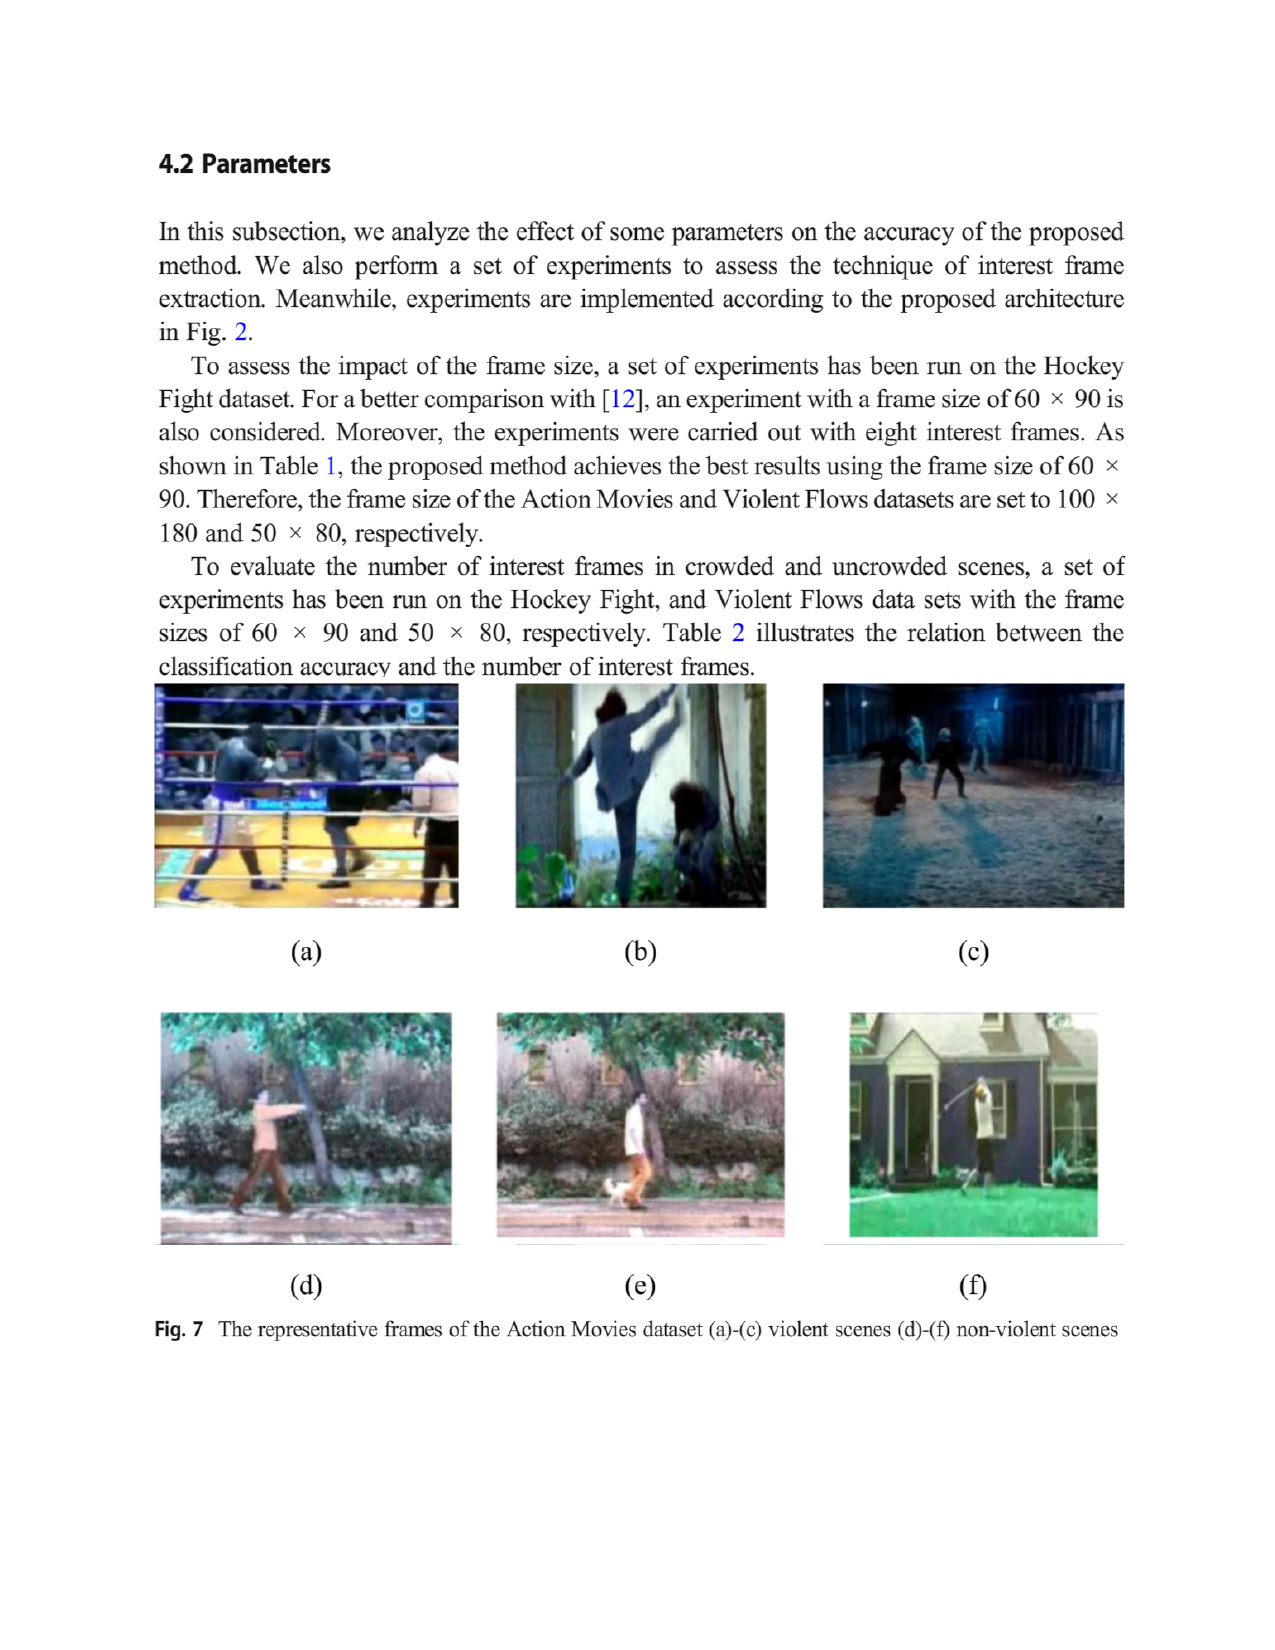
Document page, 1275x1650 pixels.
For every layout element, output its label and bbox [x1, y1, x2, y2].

picture [150, 150, 1125, 677]
picture [150, 678, 1125, 1350]
